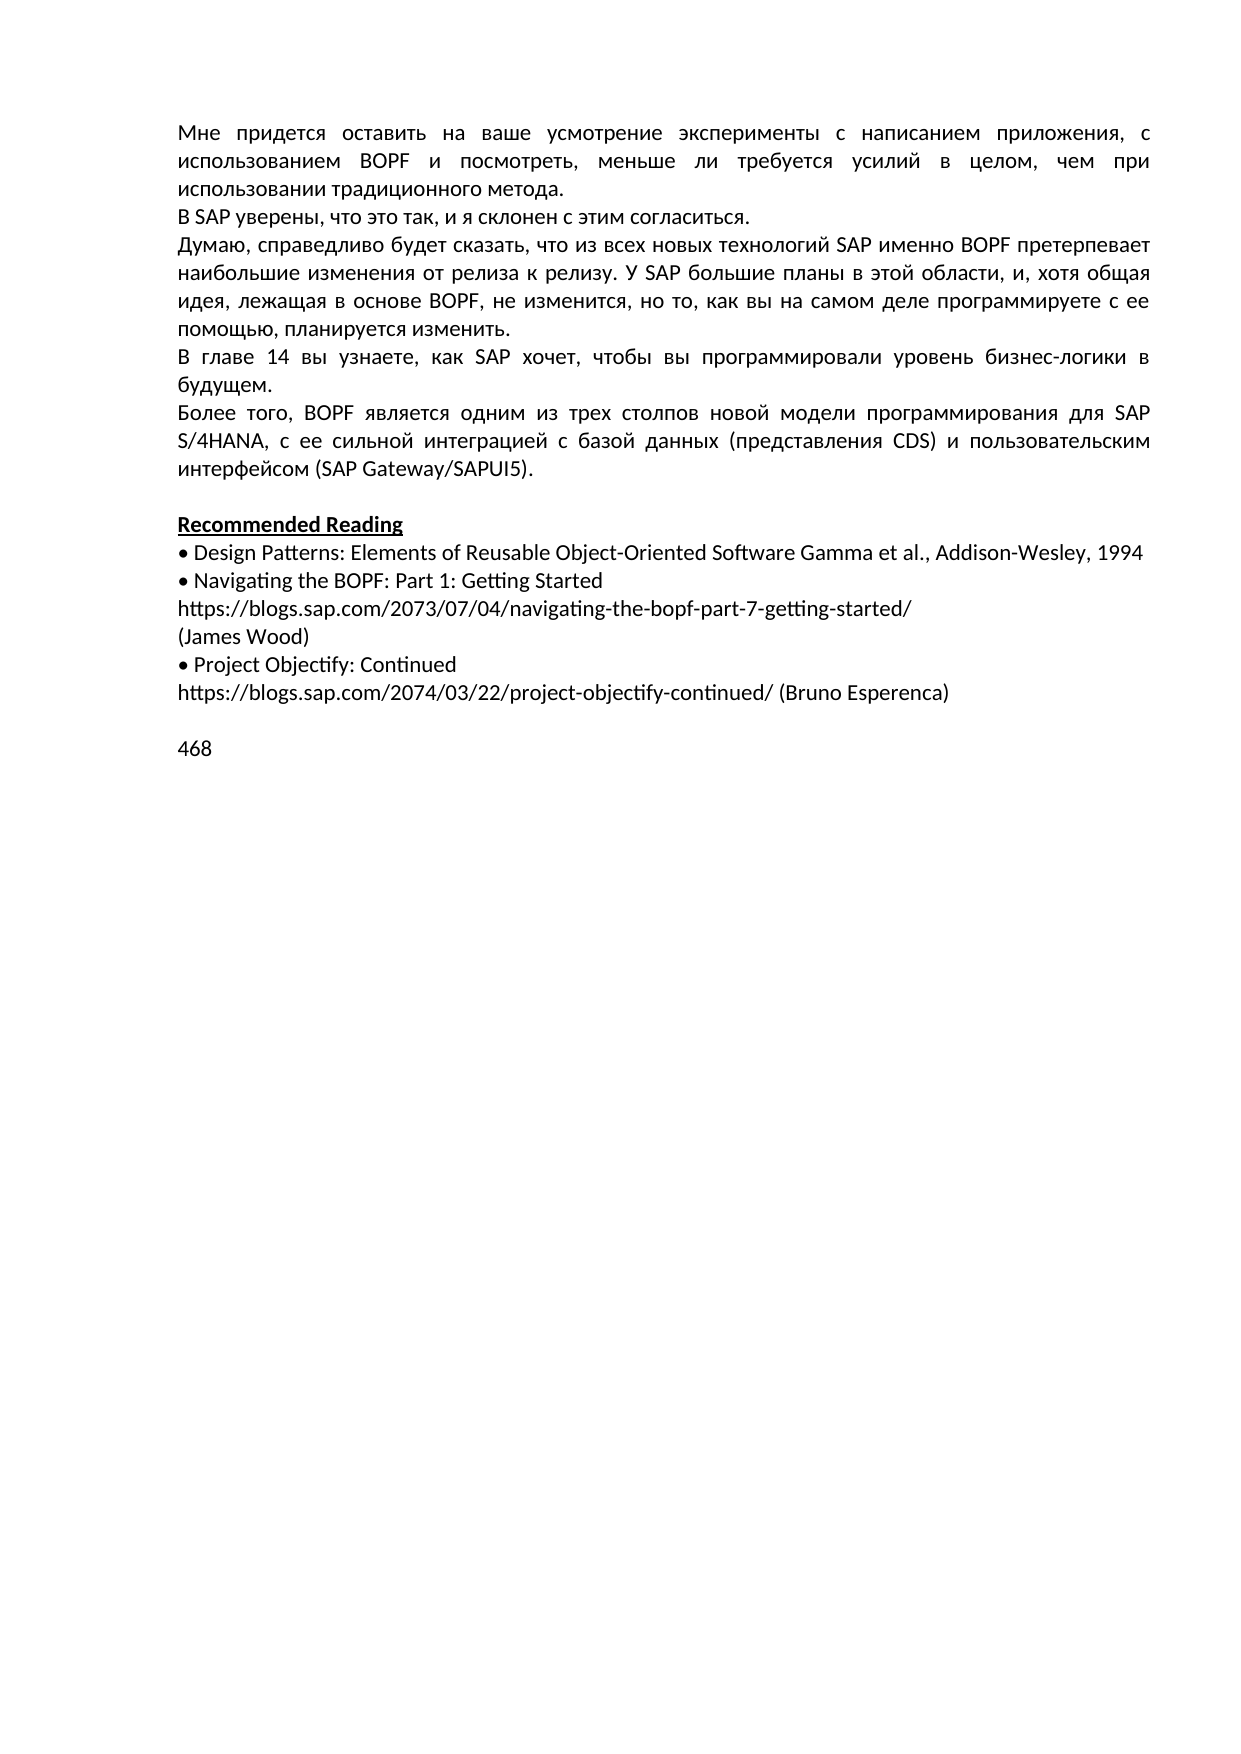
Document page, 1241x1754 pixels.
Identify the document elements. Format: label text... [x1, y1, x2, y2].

text Recommended Reading [177, 510, 1152, 538]
text (James Wood) [177, 622, 1152, 651]
text • Project Objectify: Continued [177, 651, 1152, 678]
text • Navigating the BOPF: Part 1: Getting Started [177, 566, 1152, 594]
text В SAP уверены, что это так, и я склонен с этим согласиться. [177, 202, 1152, 230]
text В главе 14 вы узнаете, как SAP хочет, чтобы вы программировали уровень бизнес-логики в будущем. [177, 342, 1152, 398]
text 468 [177, 734, 1152, 763]
text Более того, BOPF является одним из трех столпов новой модели программирования для SAP S/4HANA, с ее сильной интеграцией с базой данных (представления CDS) и пользовательским интерфейсом (SAP Gateway/SAPUI5). [177, 398, 1152, 482]
text • Design Patterns: Elements of Reusable Object-Oriented Software Gamma et al., Addison-Wesley, 1994 [177, 538, 1152, 566]
text Мне придется оставить на ваше усмотрение эксперименты с написанием приложения, с использованием BOPF и посмотреть, меньше ли требуется усилий в целом, чем при использовании традиционного метода. [177, 118, 1152, 202]
text https://blogs.sap.com/2074/03/22/project-objectify-continued/ (Bruno Esperenca) [177, 678, 1152, 707]
text Думаю, справедливо будет сказать, что из всех новых технологий SAP именно BOPF претерпевает наибольшие изменения от релиза к релизу. У SAP большие планы в этой области, и, хотя общая идея, лежащая в основе BOPF, не изменится, но то, как вы на самом деле программируете с ее помощью, планируется изменить. [177, 230, 1152, 342]
text https://blogs.sap.com/2073/07/04/navigating-the-bopf-part-7-getting-started/ [177, 594, 1152, 622]
